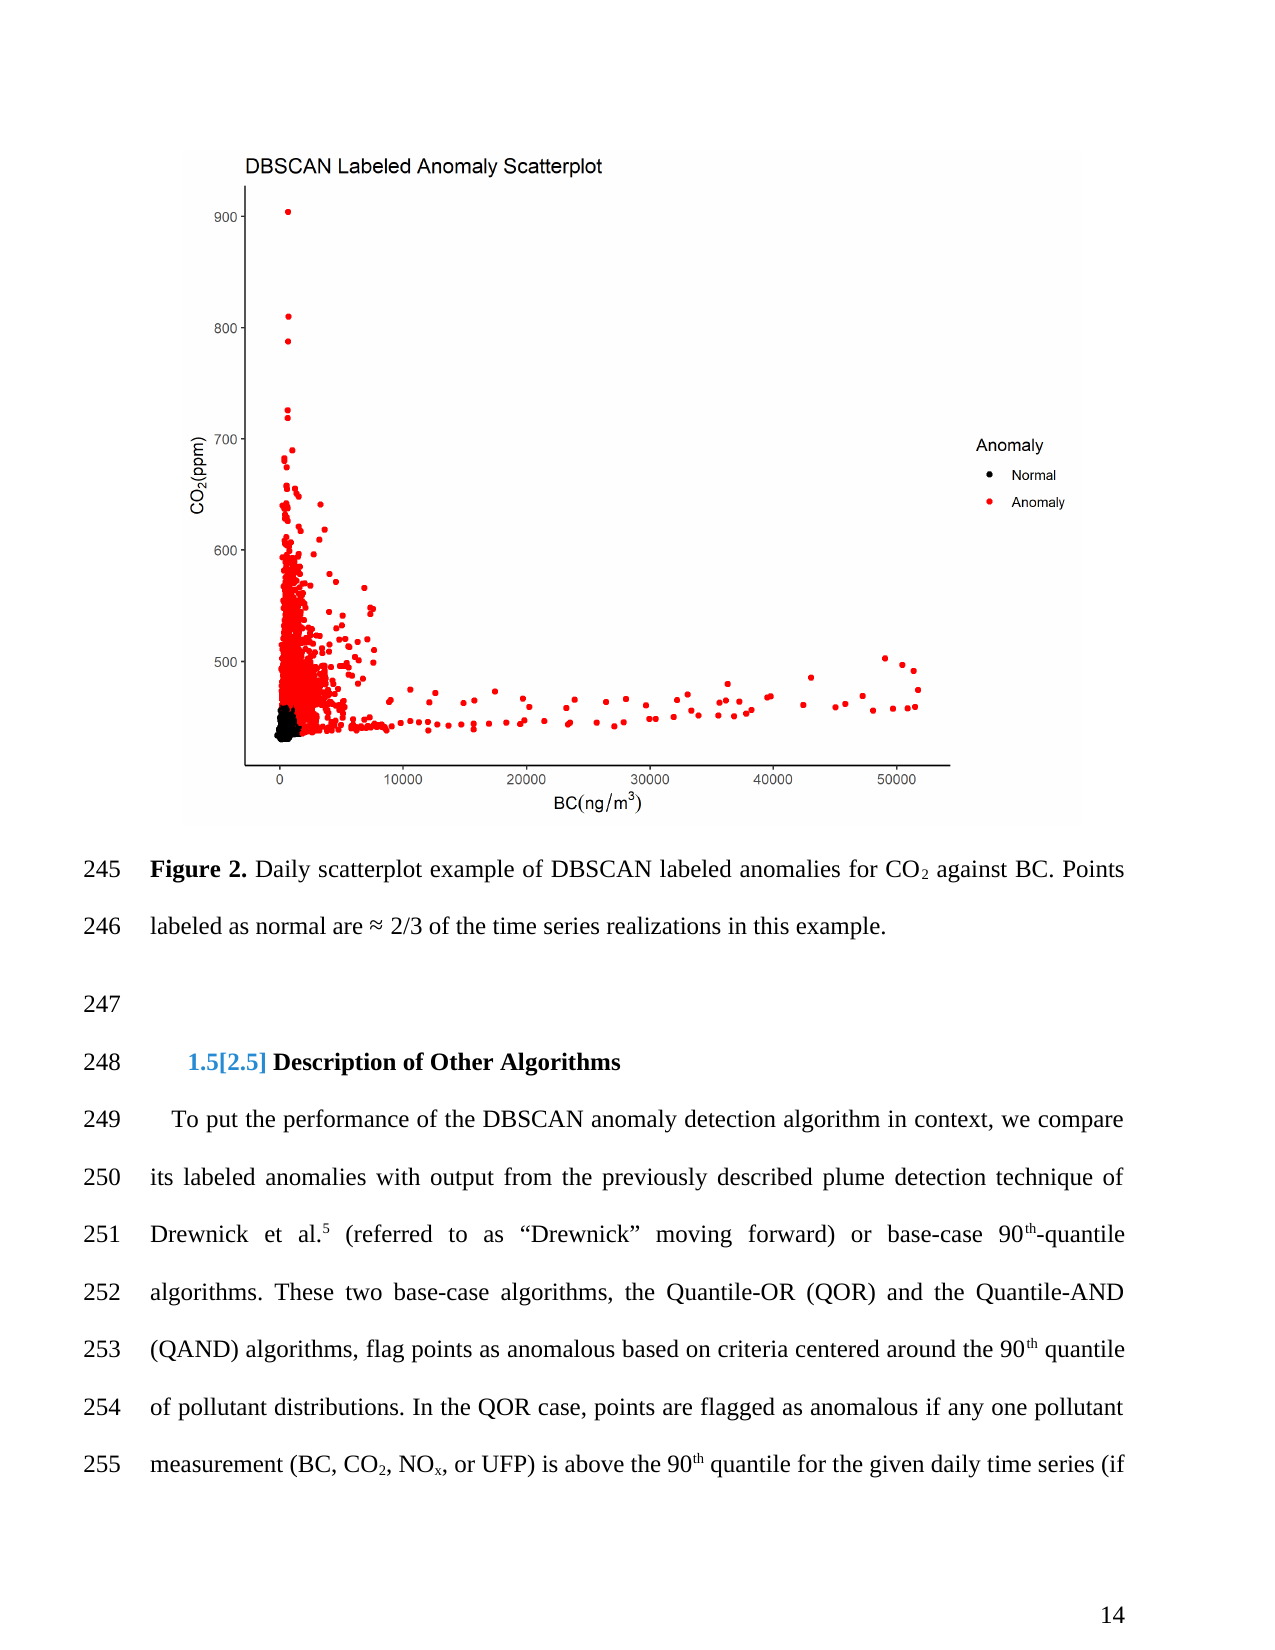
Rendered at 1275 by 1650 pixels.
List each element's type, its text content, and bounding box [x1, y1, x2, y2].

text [150, 1104, 1125, 1478]
list Description of Other Algorithms [187, 1047, 1125, 1076]
picture [181, 150, 1082, 825]
